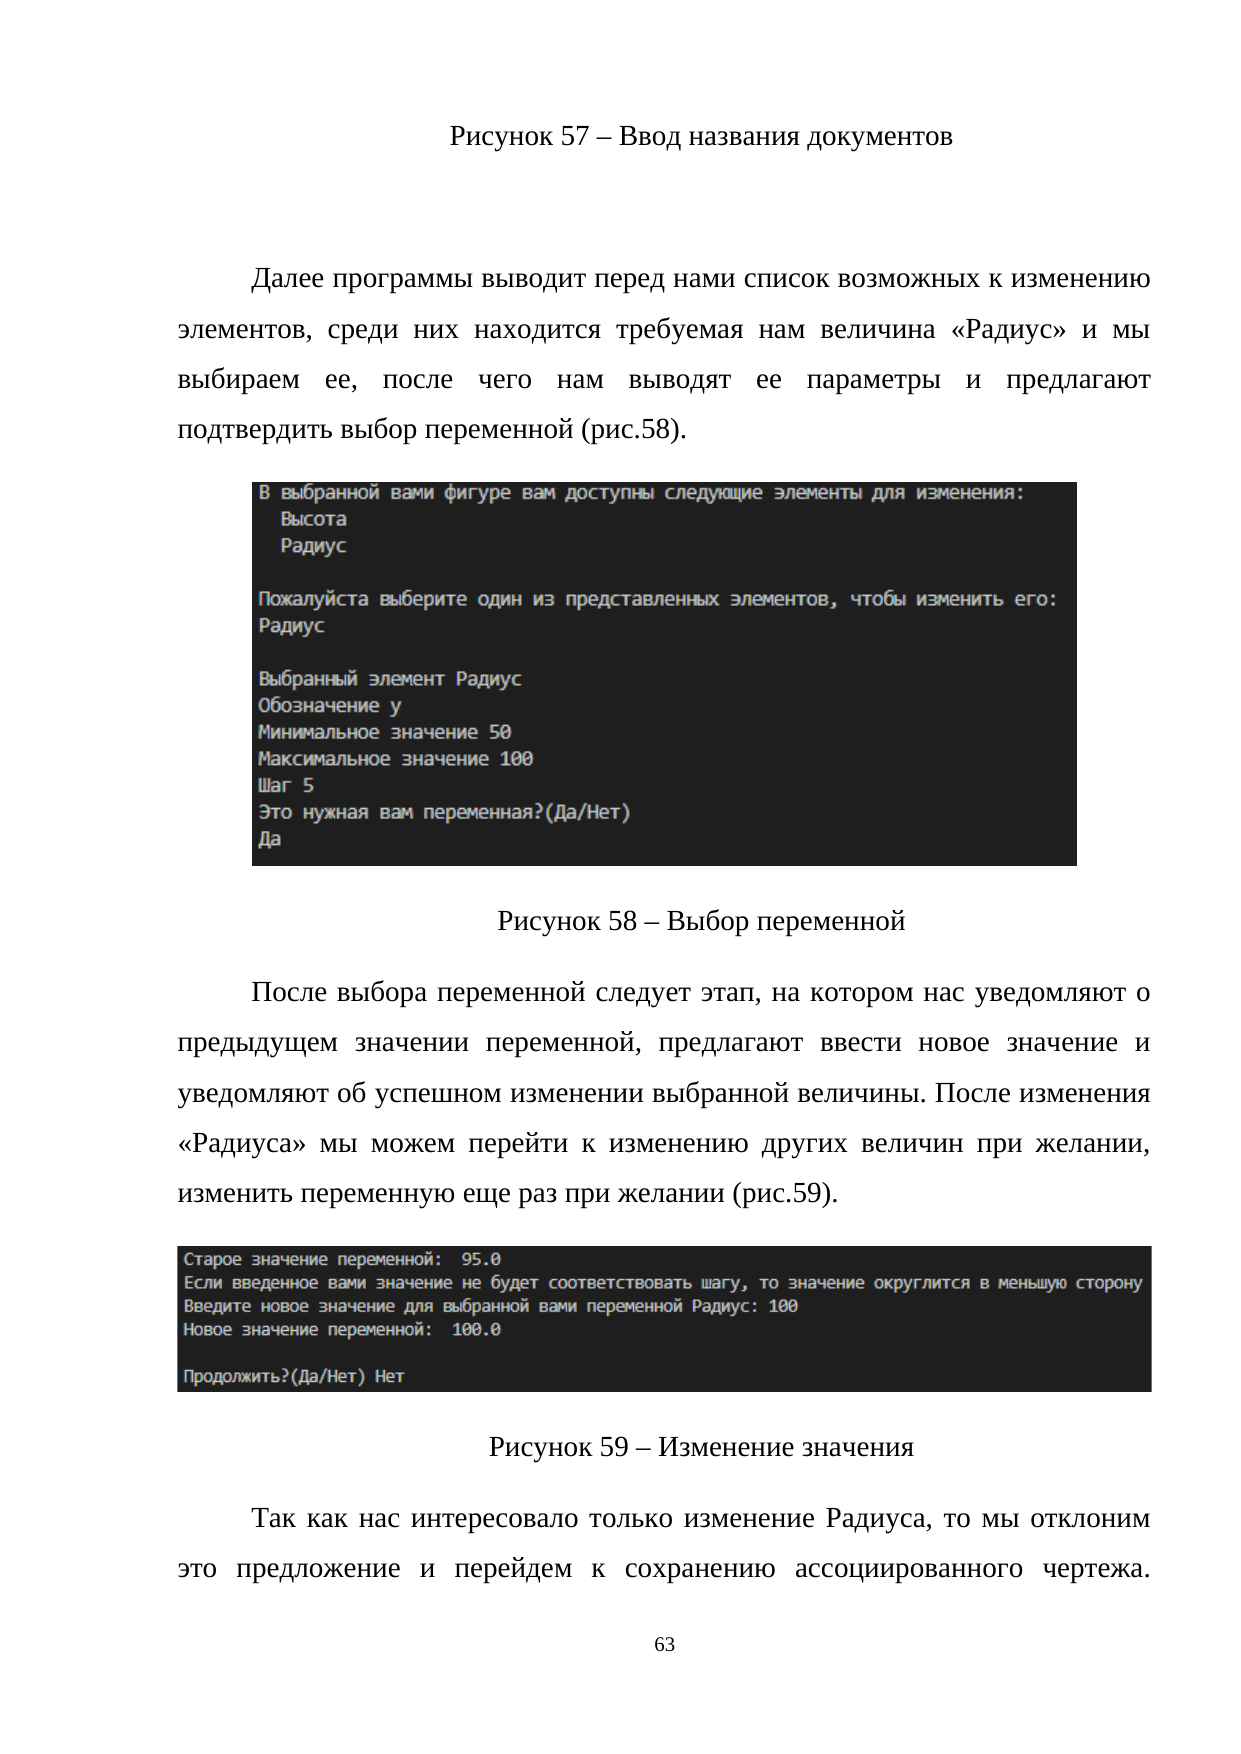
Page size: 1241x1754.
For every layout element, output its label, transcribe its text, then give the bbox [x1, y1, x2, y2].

text Рисунок 57 – Ввод названия документов [177, 118, 1152, 152]
text Рисунок 59 – Изменение значения [177, 1429, 1152, 1463]
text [177, 1500, 1152, 1584]
text Далее программы выводит перед нами список возможных к изменению элементов, среди них находится требуемая нам величина «Радиус» и мы выбираем ее, после чего нам выводят ее параметры и предлагают подтвердить выбор переменной (рис.58). [177, 260, 1152, 445]
text После выбора переменной следует этап, на котором нас уведомляют о предыдущем значении переменной, предлагают ввести новое значение и уведомляют об успешном изменении выбранной величины. После изменения «Радиуса» мы можем перейти к изменению других величин при желании, изменить переменную еще раз при желании (рис.59). [177, 974, 1152, 1209]
text Рисунок 58 – Выбор переменной [177, 903, 1152, 936]
picture [177, 1246, 1152, 1392]
picture [252, 482, 1077, 866]
